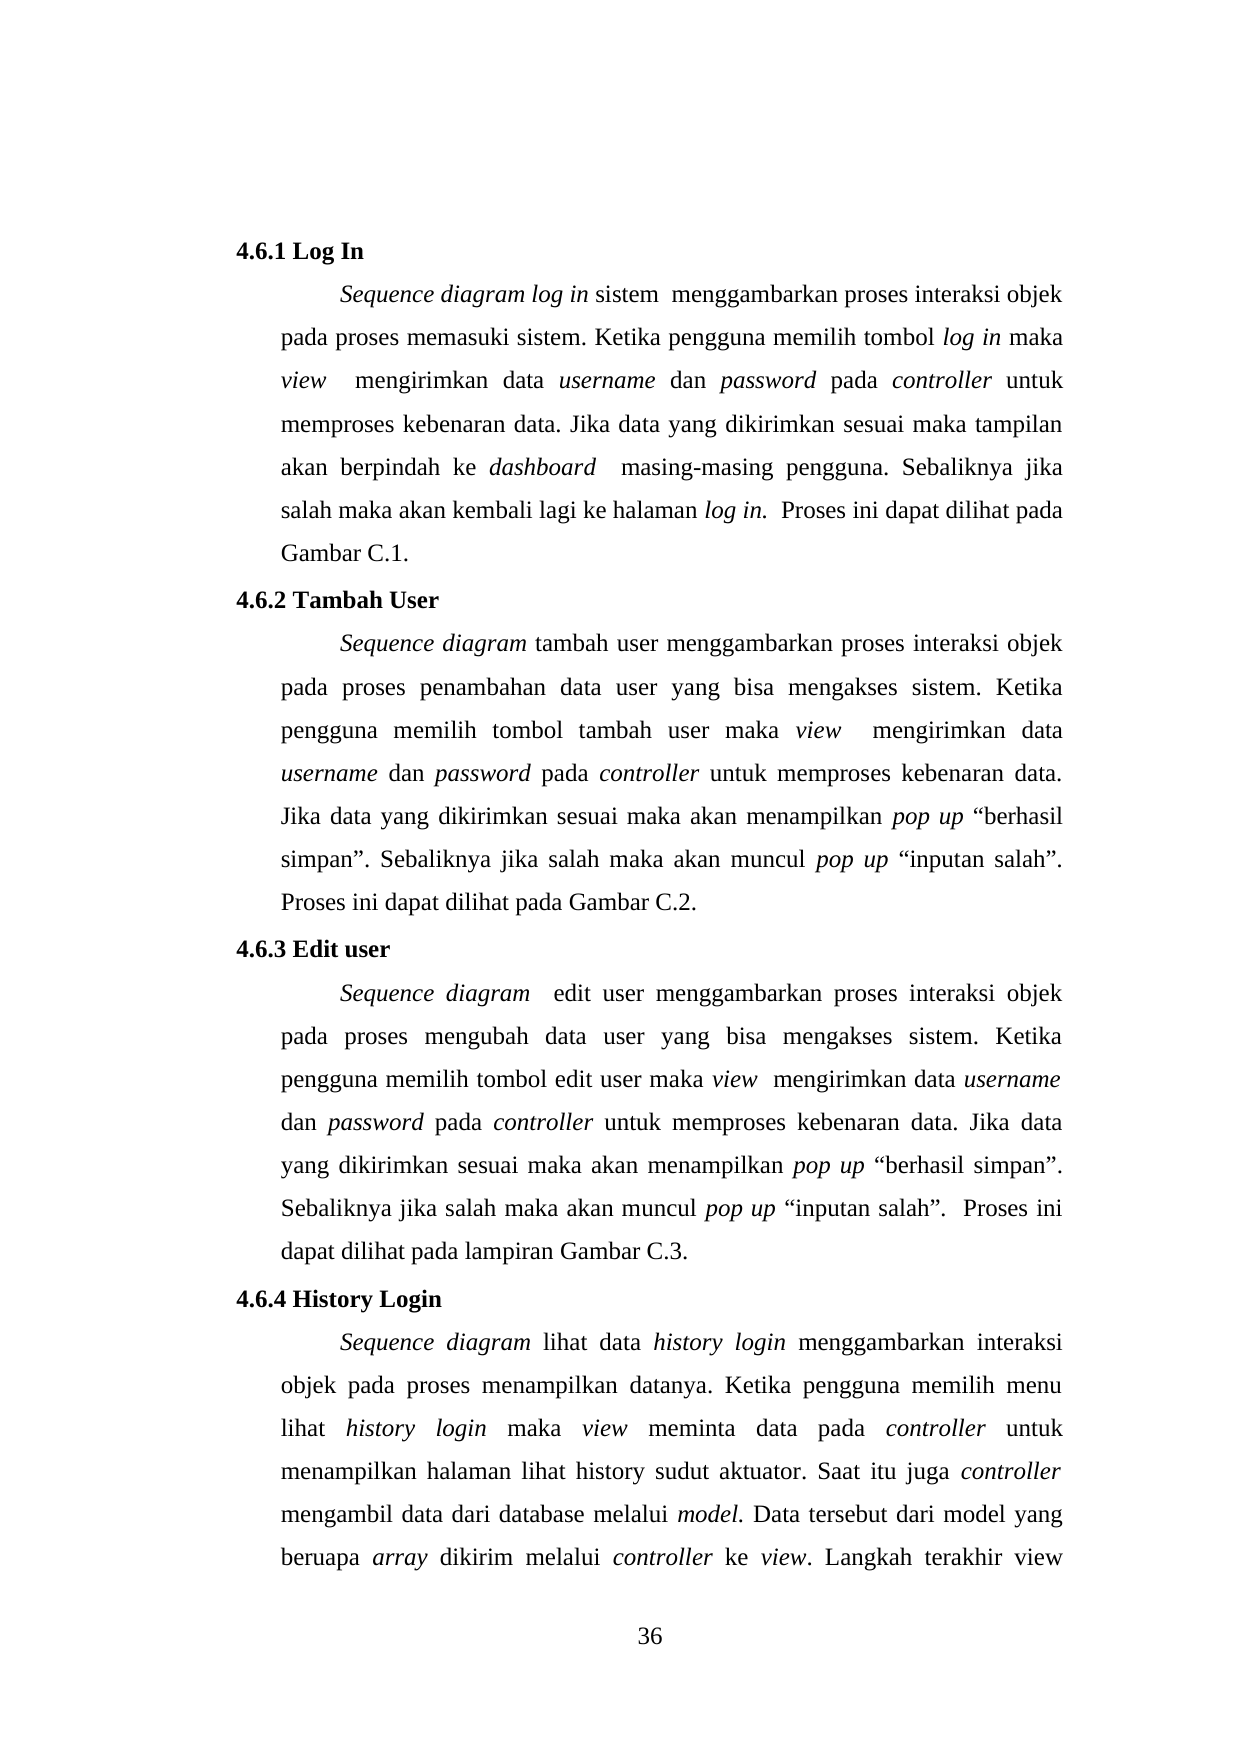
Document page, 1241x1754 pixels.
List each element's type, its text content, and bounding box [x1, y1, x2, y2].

text C2. [281, 628, 1063, 916]
text lampiranC.3 [281, 978, 1063, 1265]
text C1 [281, 279, 1063, 567]
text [281, 1327, 1063, 1571]
